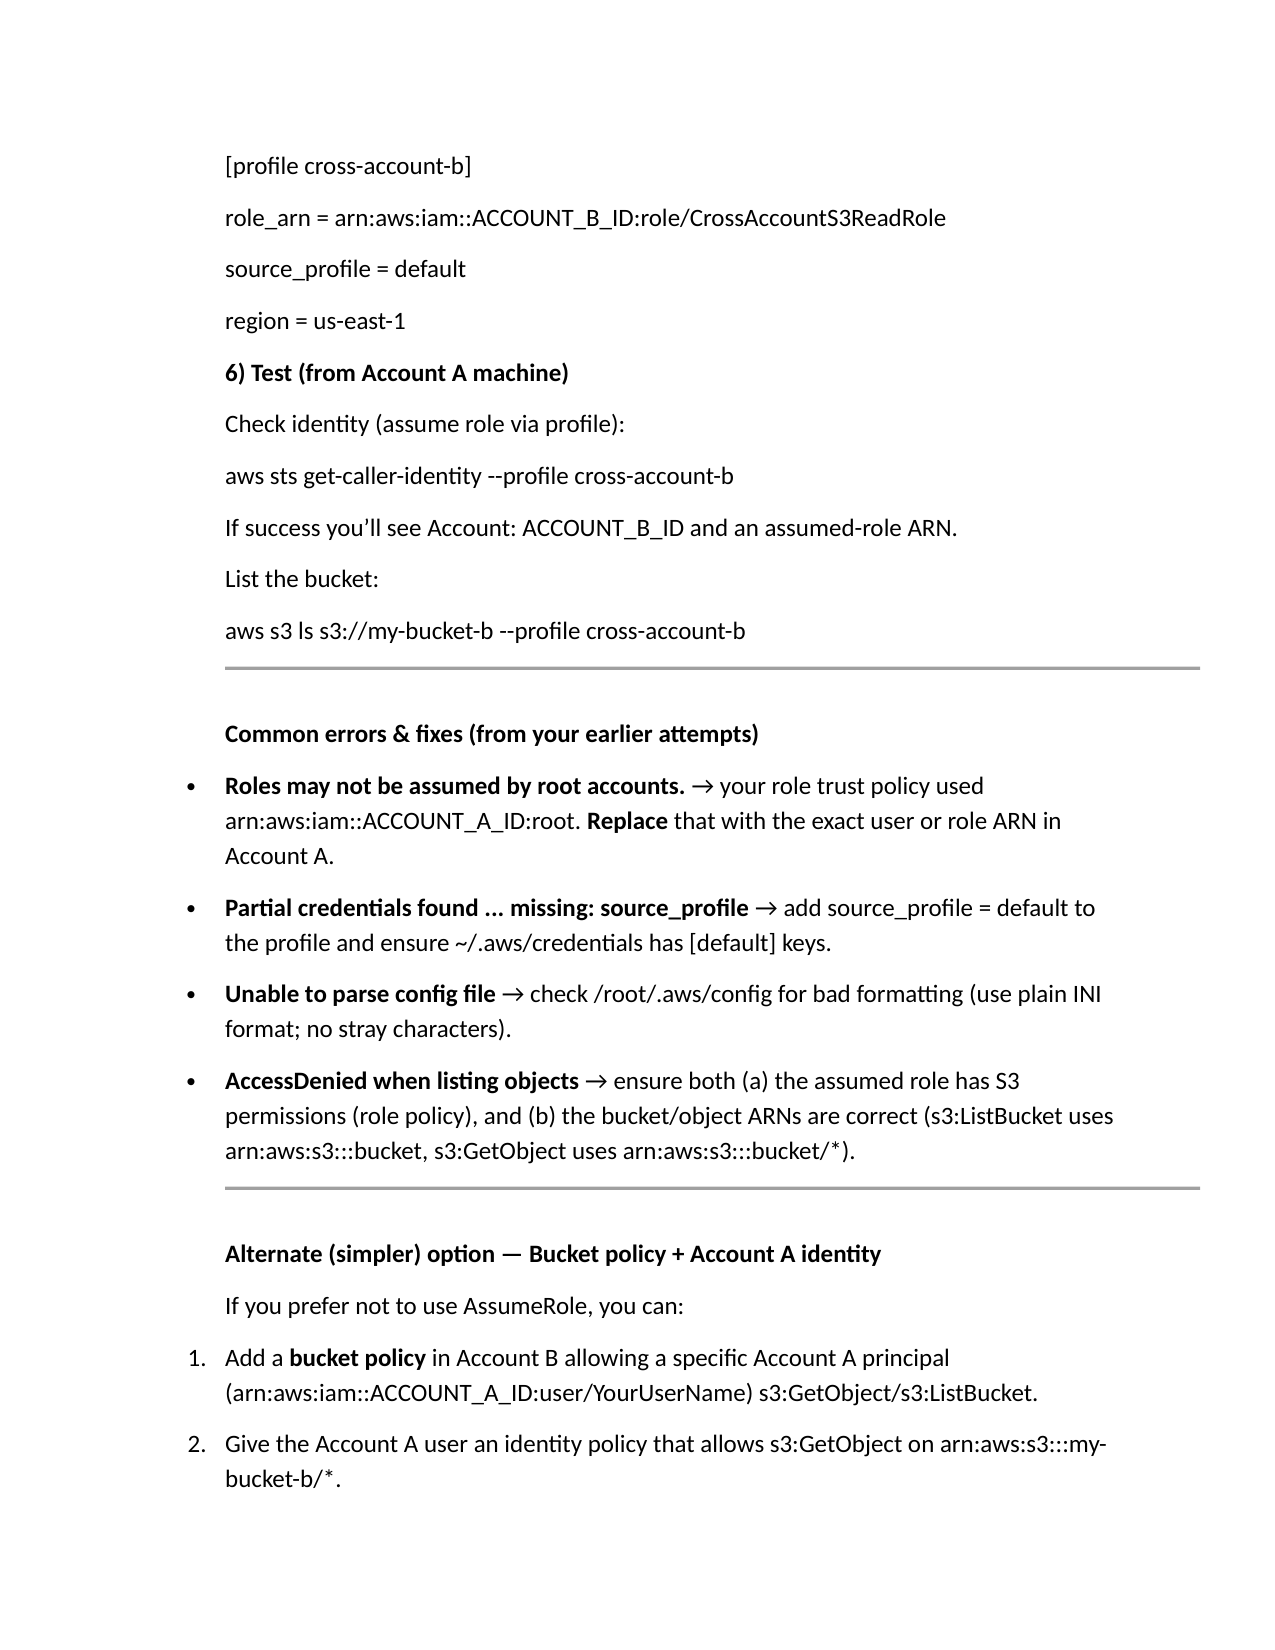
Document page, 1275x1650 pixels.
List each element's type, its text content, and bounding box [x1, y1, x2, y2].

text aws sts get-caller-identity --profile cross-account-b [225, 460, 1125, 491]
text If success you’ll see Account: ACCOUNT_B_ID and an assumed-role ARN. [225, 512, 1125, 542]
text role_arn = arn:aws:iam::ACCOUNT_B_ID:role/CrossAccountS3ReadRole [225, 202, 1125, 232]
list Partial credentials found ... missing: source_profile → add source_profile = default to the profile and ensure ~/.aws/credentials has [default] keys. [187, 892, 1125, 957]
text Common errors & fixes (from your earlier attempts) [225, 718, 1125, 749]
text region = us-east-1 [225, 305, 1125, 336]
list Add a bucket policy in Account B allowing a specific Account A principal (arn:aws:iam::ACCOUNT_A_ID:user/YourUserName) s3:GetObject/s3:ListBucket. [187, 1342, 1125, 1407]
text source_profile = default [225, 253, 1125, 284]
text 6) Test (from Account A machine) [225, 357, 1125, 387]
text If you prefer not to use AssumeRole, you can: [225, 1290, 1125, 1321]
text aws s3 ls s3://my-bucket-b --profile cross-account-b [225, 615, 1125, 646]
list Unable to parse config file → check /root/.aws/config for bad formatting (use plain INI format; no stray characters). [187, 978, 1125, 1044]
text Alternate (simpler) option — Bucket policy + Account A identity [225, 1238, 1125, 1269]
text List the bucket: [225, 563, 1125, 594]
list Roles may not be assumed by root accounts. → your role trust policy used arn:aws:iam::ACCOUNT_A_ID:root. Replace that with the exact user or role ARN in Account A. [187, 770, 1125, 871]
list AccessDenied when listing objects → ensure both (a) the assumed role has S3 permissions (role policy), and (b) the bucket/object ARNs are correct (s3:ListBucket uses arn:aws:s3:::bucket, s3:GetObject uses arn:aws:s3:::bucket/*). [187, 1065, 1125, 1166]
text Check identity (assume role via profile): [225, 408, 1125, 439]
text [profile cross-account-b] [225, 150, 1125, 181]
list Give the Account A user an identity policy that allows s3:GetObject on arn:aws:s3:::my-bucket-b/*. [187, 1428, 1125, 1494]
